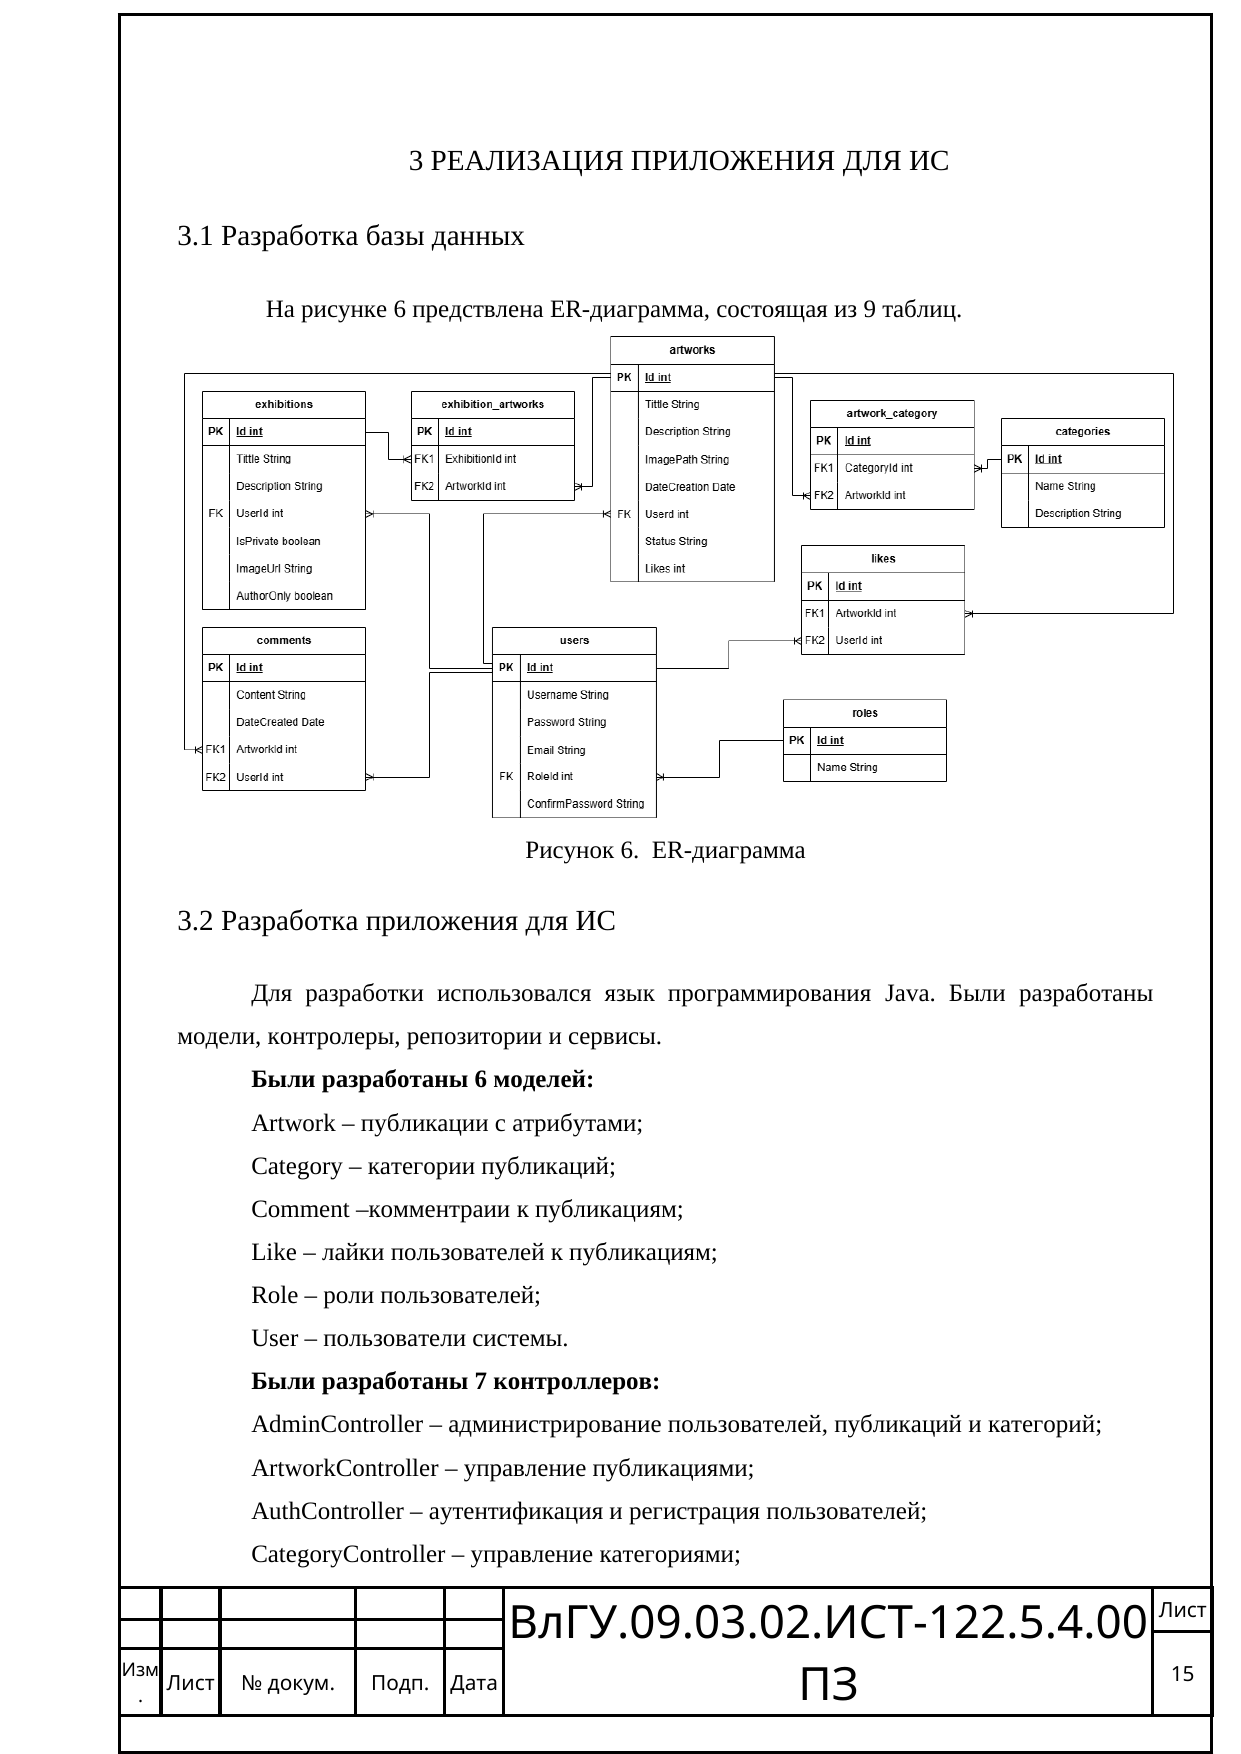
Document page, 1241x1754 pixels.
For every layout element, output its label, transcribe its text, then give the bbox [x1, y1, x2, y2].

text Для разработки использовался язык программирования Java. Были разработаны модели, контролеры, репозитории и сервисы. [177, 978, 1153, 1050]
text Artwork – публикации с атрибутами; [177, 1108, 1153, 1136]
text Comment –комментраии к публикациям; [177, 1194, 1153, 1223]
text AdminController – администрирование пользователей, публикаций и категорий; [177, 1409, 1153, 1438]
picture [177, 336, 1181, 818]
subtitle 3 РЕАЛИЗАЦИЯ ПРИЛОЖЕНИЯ ДЛЯ ИС [177, 143, 1181, 177]
text ArtworkController – управление публикациями; [177, 1453, 1153, 1481]
subtitle 3.2 Разработка приложения для ИС [177, 903, 1181, 936]
text Были разработаны 7 контроллеров: [177, 1366, 1153, 1395]
text AuthController – аутентификация и регистрация пользователей; [177, 1496, 1153, 1524]
text Были разработаны 6 моделей: [177, 1064, 1153, 1093]
text User – пользователи системы. [177, 1323, 1153, 1352]
text Рисунок 6. ER-диаграмма [177, 835, 1153, 863]
text CategoryController – управление категориями; [177, 1539, 1153, 1568]
text Like – лайки пользователей к публикациям; [177, 1237, 1153, 1266]
text Category – категории публикаций; [177, 1151, 1153, 1179]
text Role – роли пользователей; [177, 1280, 1153, 1309]
subtitle 3.1 Разработка базы данных [177, 218, 1181, 252]
text На рисунке 6 предствлена ER-диаграмма, состоящая из 9 таблиц. [177, 294, 1153, 322]
